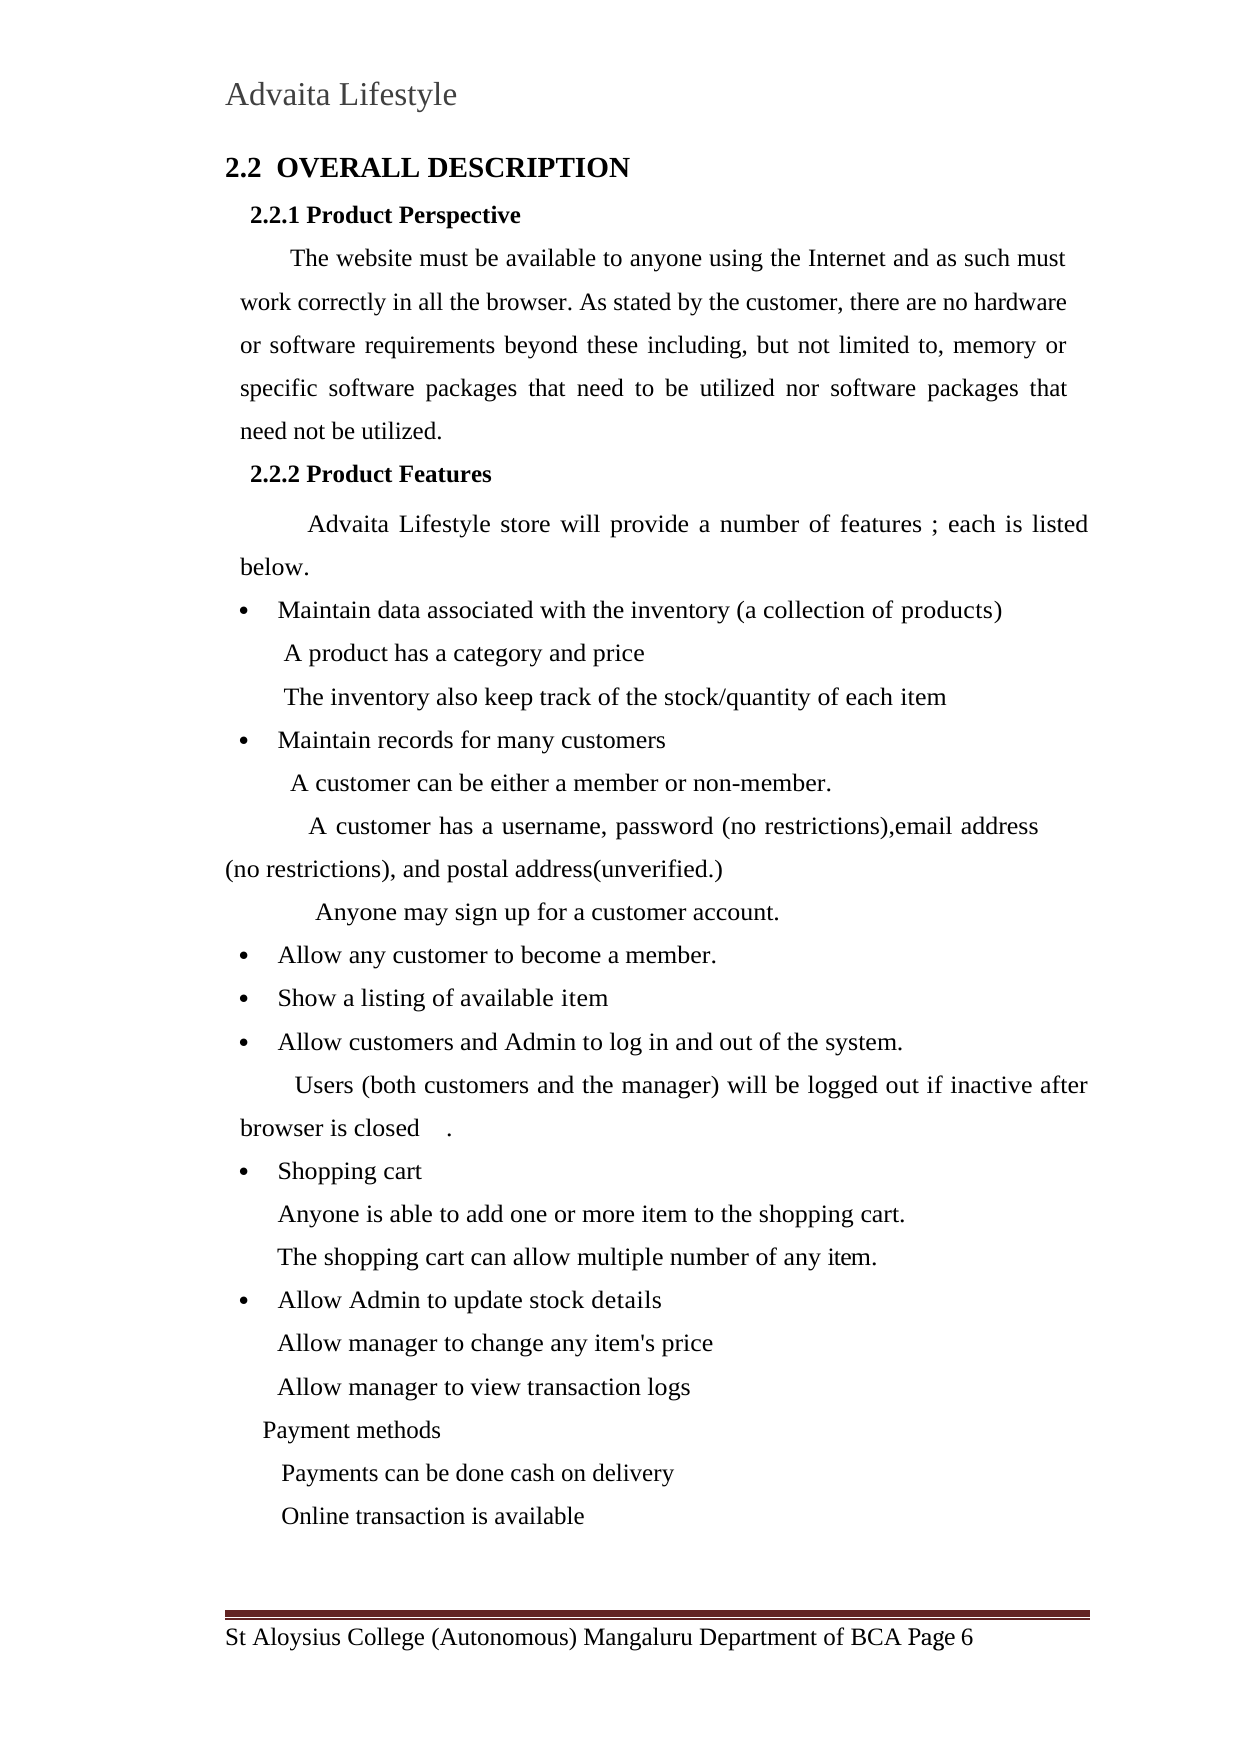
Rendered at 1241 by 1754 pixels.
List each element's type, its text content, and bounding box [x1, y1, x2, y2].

text 2.2 OVERALL DESCRIPTION [225, 150, 1090, 183]
text The website must be available to anyone using the Internet and as such must work correctly in all the browser. As stated by the customer, there are no hardware or software requirements beyond these including, but not limited to, memory or specific software packages that need to be utilized nor software packages that need not be utilized. [240, 243, 1068, 445]
text Online transaction is available [225, 1501, 1090, 1530]
text Allow manager to view transaction logs [225, 1372, 1090, 1400]
list Maintain records for many customers [240, 725, 1090, 753]
list Anyone may sign up for a customer account. [315, 897, 1090, 926]
text The shopping cart can allow multiple number of any item. [225, 1242, 1090, 1271]
text 2.2.2 Product Features [225, 459, 1090, 488]
text Payment methods [225, 1415, 1090, 1443]
text Advaita Lifestyle store will provide a number of features ; each is listed below. [240, 509, 1090, 581]
list Maintain data associated with the inventory (a collection of products) [240, 595, 1090, 624]
list Show a listing of available item [240, 983, 1090, 1012]
text Users (both customers and the manager) will be logged out if inactive after browser is closed . [240, 1070, 1090, 1142]
text A customer can be either a member or non-member. [225, 768, 1090, 797]
list Anyone is able to add one or more item to the shopping cart. [277, 1199, 1090, 1228]
list Allow any customer to become a member. [240, 940, 1090, 969]
list Shopping cart [240, 1156, 1090, 1185]
text The inventory also keep track of the stock/quantity of each item [225, 682, 1090, 710]
text A customer has a username, password (no restrictions),email address (no restrictions), and postal address(unverified.) [225, 811, 1041, 883]
text Allow manager to change any item's price [225, 1328, 1090, 1357]
text Payments can be done cash on delivery [225, 1458, 1090, 1487]
list Allow customers and Admin to log in and out of the system. [240, 1027, 1090, 1055]
text A product has a category and price [225, 638, 1090, 667]
text 2.2.1 Product Perspective [225, 200, 1090, 229]
list Allow Admin to update stock details [240, 1285, 1090, 1314]
